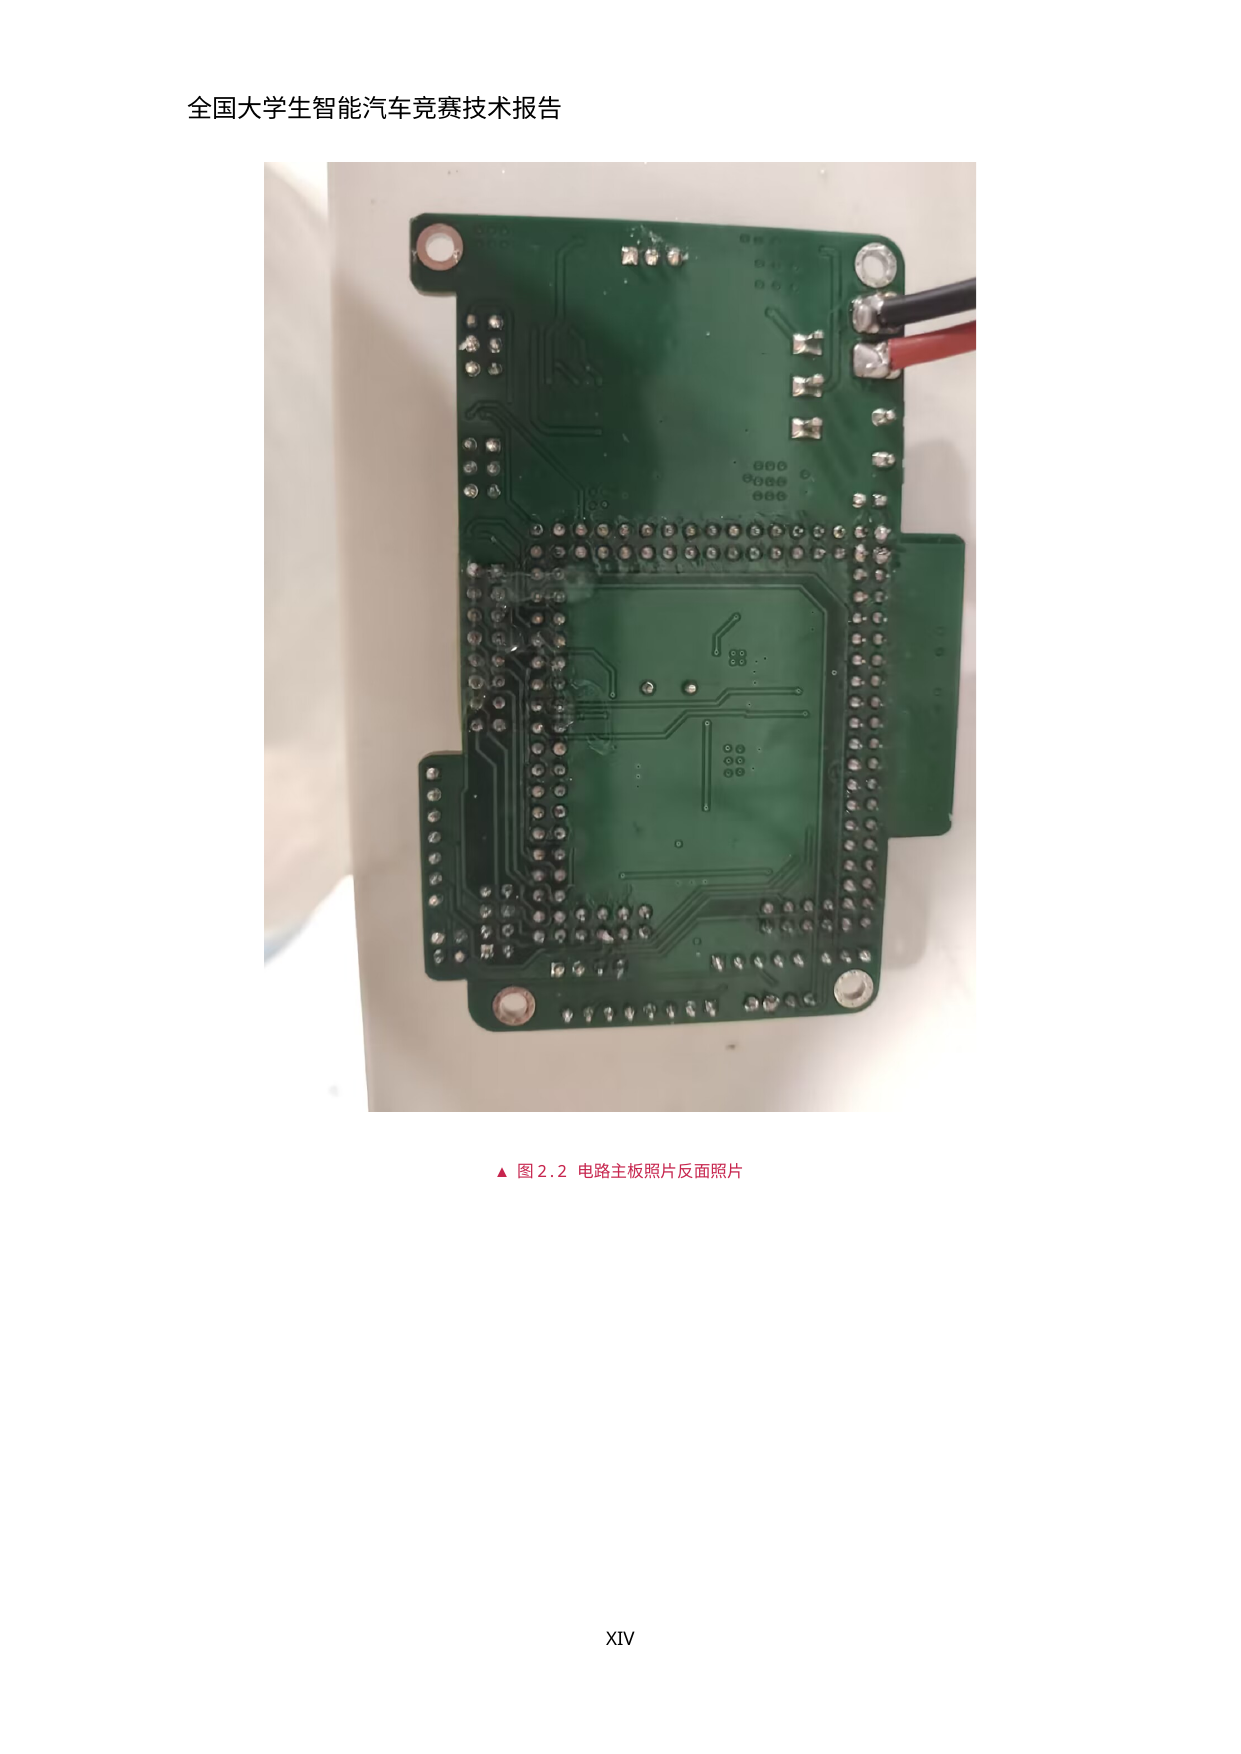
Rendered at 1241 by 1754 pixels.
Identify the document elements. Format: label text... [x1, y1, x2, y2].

picture [264, 162, 977, 1112]
text ▲ 图2.2 电路主板照片反面照片 [187, 1154, 1053, 1186]
